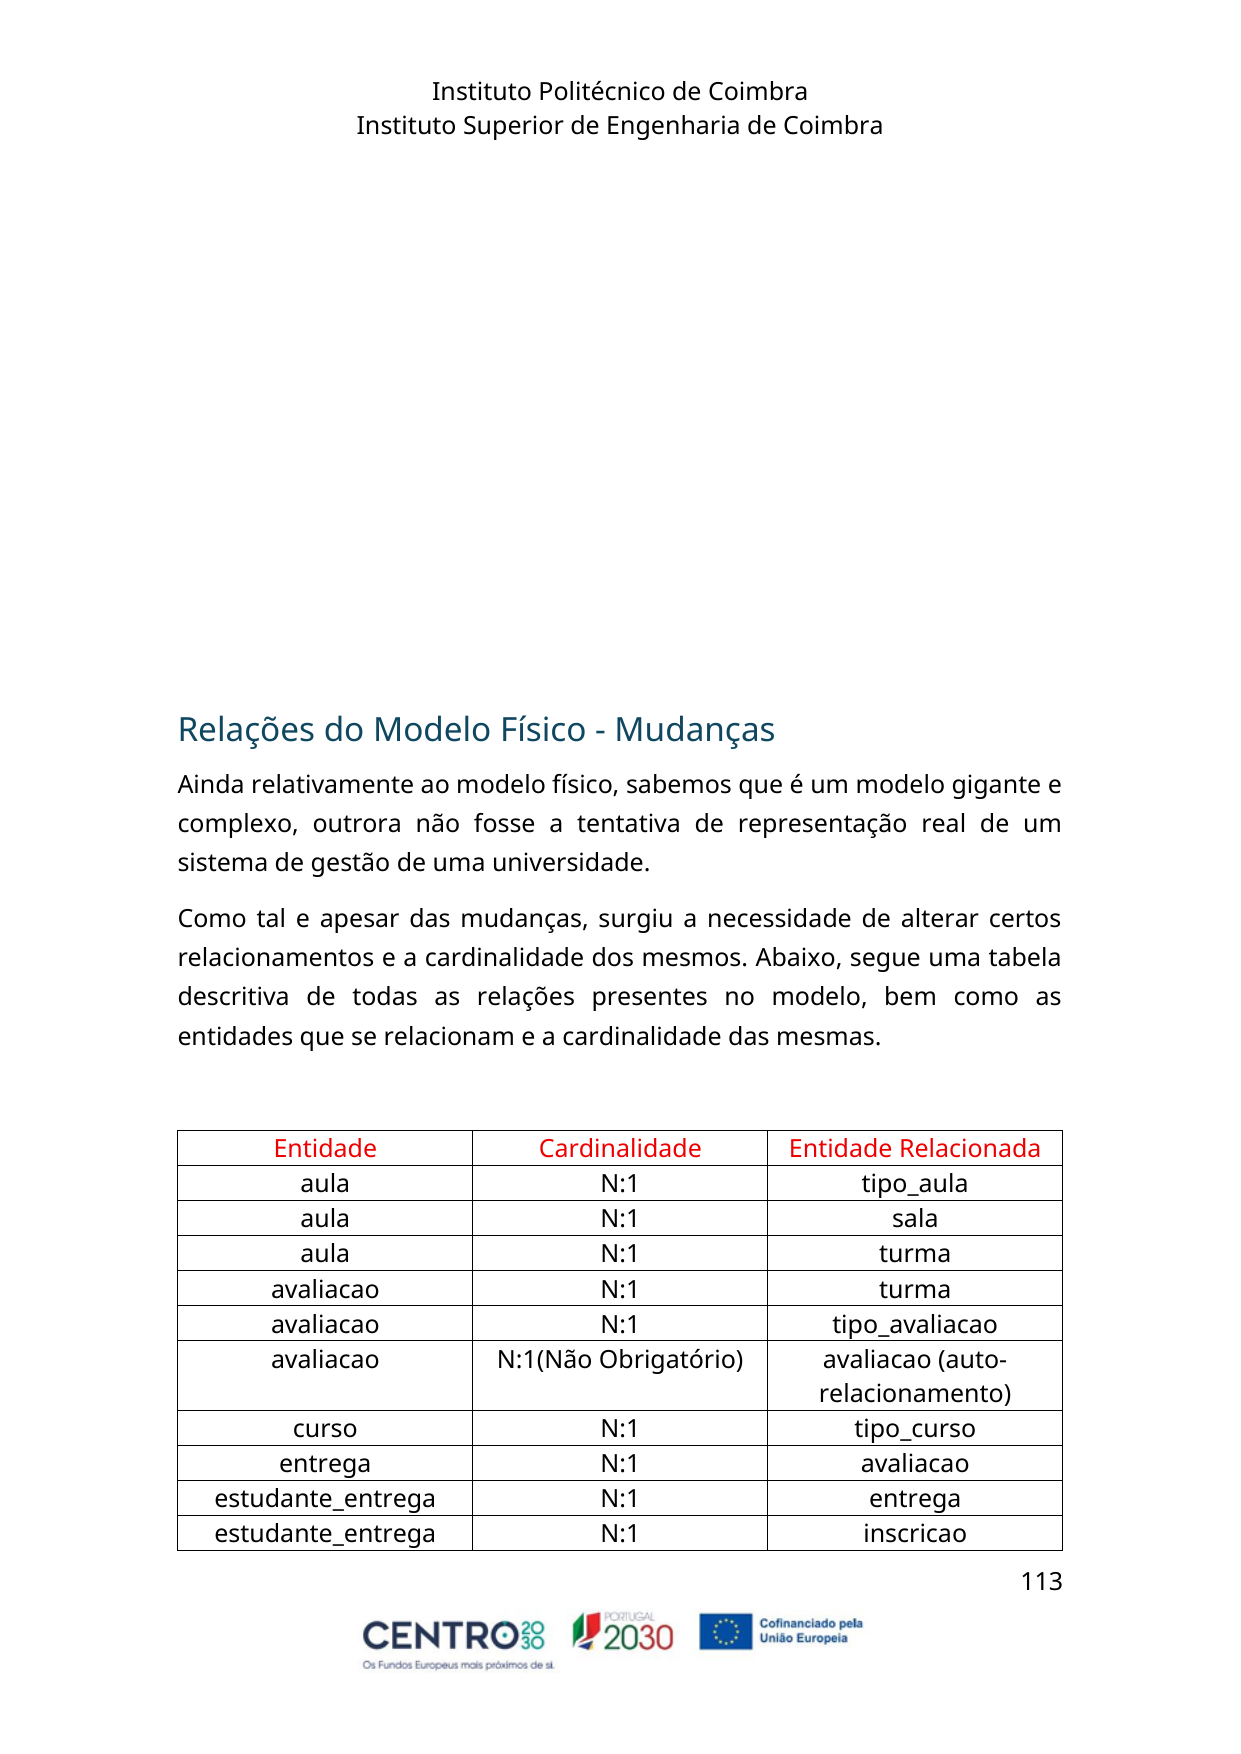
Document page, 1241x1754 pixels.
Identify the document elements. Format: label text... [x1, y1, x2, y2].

table_cell N:1 [473, 1306, 767, 1340]
table_cell N:1 [473, 1446, 767, 1480]
subtitle Relações do Modelo Físico - Mudanças [177, 706, 1063, 751]
table_cell N:1 [473, 1271, 767, 1305]
table_header Entidade [178, 1131, 472, 1165]
table_cell sala [768, 1201, 1062, 1235]
text Como tal e apesar das mudanças, surgiu a necessidade de alterar certos relacionamentos e a cardinalidade dos mesmos. Abaixo, segue uma tabela descritiva de todas as relações presentes no modelo, bem como as entidades que se relacionam e a cardinalidade das mesmas. [177, 901, 1063, 1052]
table_cell tipo_aula [768, 1166, 1062, 1200]
table_cell estudante_entrega [178, 1481, 472, 1515]
table_cell N:1 [473, 1411, 767, 1445]
picture [349, 1597, 891, 1681]
table_cell N:1 [473, 1481, 767, 1515]
table_cell entrega [768, 1481, 1062, 1515]
table_cell turma [768, 1236, 1062, 1270]
table_cell tipo_curso [768, 1411, 1062, 1445]
table_cell estudante_entrega [178, 1516, 472, 1550]
table_cell inscricao [768, 1516, 1062, 1550]
table_cell avaliacao [178, 1306, 472, 1340]
table_cell N:1 [473, 1516, 767, 1550]
table_cell turma [768, 1271, 1062, 1305]
table_cell N:1 [473, 1201, 767, 1235]
table_cell avaliacao [768, 1446, 1062, 1480]
table_cell curso [178, 1411, 472, 1445]
table_cell N:1(Não Obrigatório) [473, 1341, 767, 1409]
table_cell avaliacao [178, 1271, 472, 1305]
table_cell tipo_avaliacao [768, 1306, 1062, 1340]
table_cell N:1 [473, 1236, 767, 1270]
table_header Entidade Relacionada [768, 1131, 1062, 1165]
table_cell entrega [178, 1446, 472, 1480]
table_cell avaliacao (auto-relacionamento) [768, 1341, 1062, 1409]
table_cell avaliacao [178, 1341, 472, 1409]
table_cell aula [178, 1201, 472, 1235]
table_cell N:1 [473, 1166, 767, 1200]
table_cell aula [178, 1236, 472, 1270]
table_cell aula [178, 1166, 472, 1200]
text Ainda relativamente ao modelo físico, sabemos que é um modelo gigante e complexo, outrora não fosse a tentativa de representação real de um sistema de gestão de uma universidade. [177, 766, 1063, 879]
table_header Cardinalidade [473, 1131, 767, 1165]
